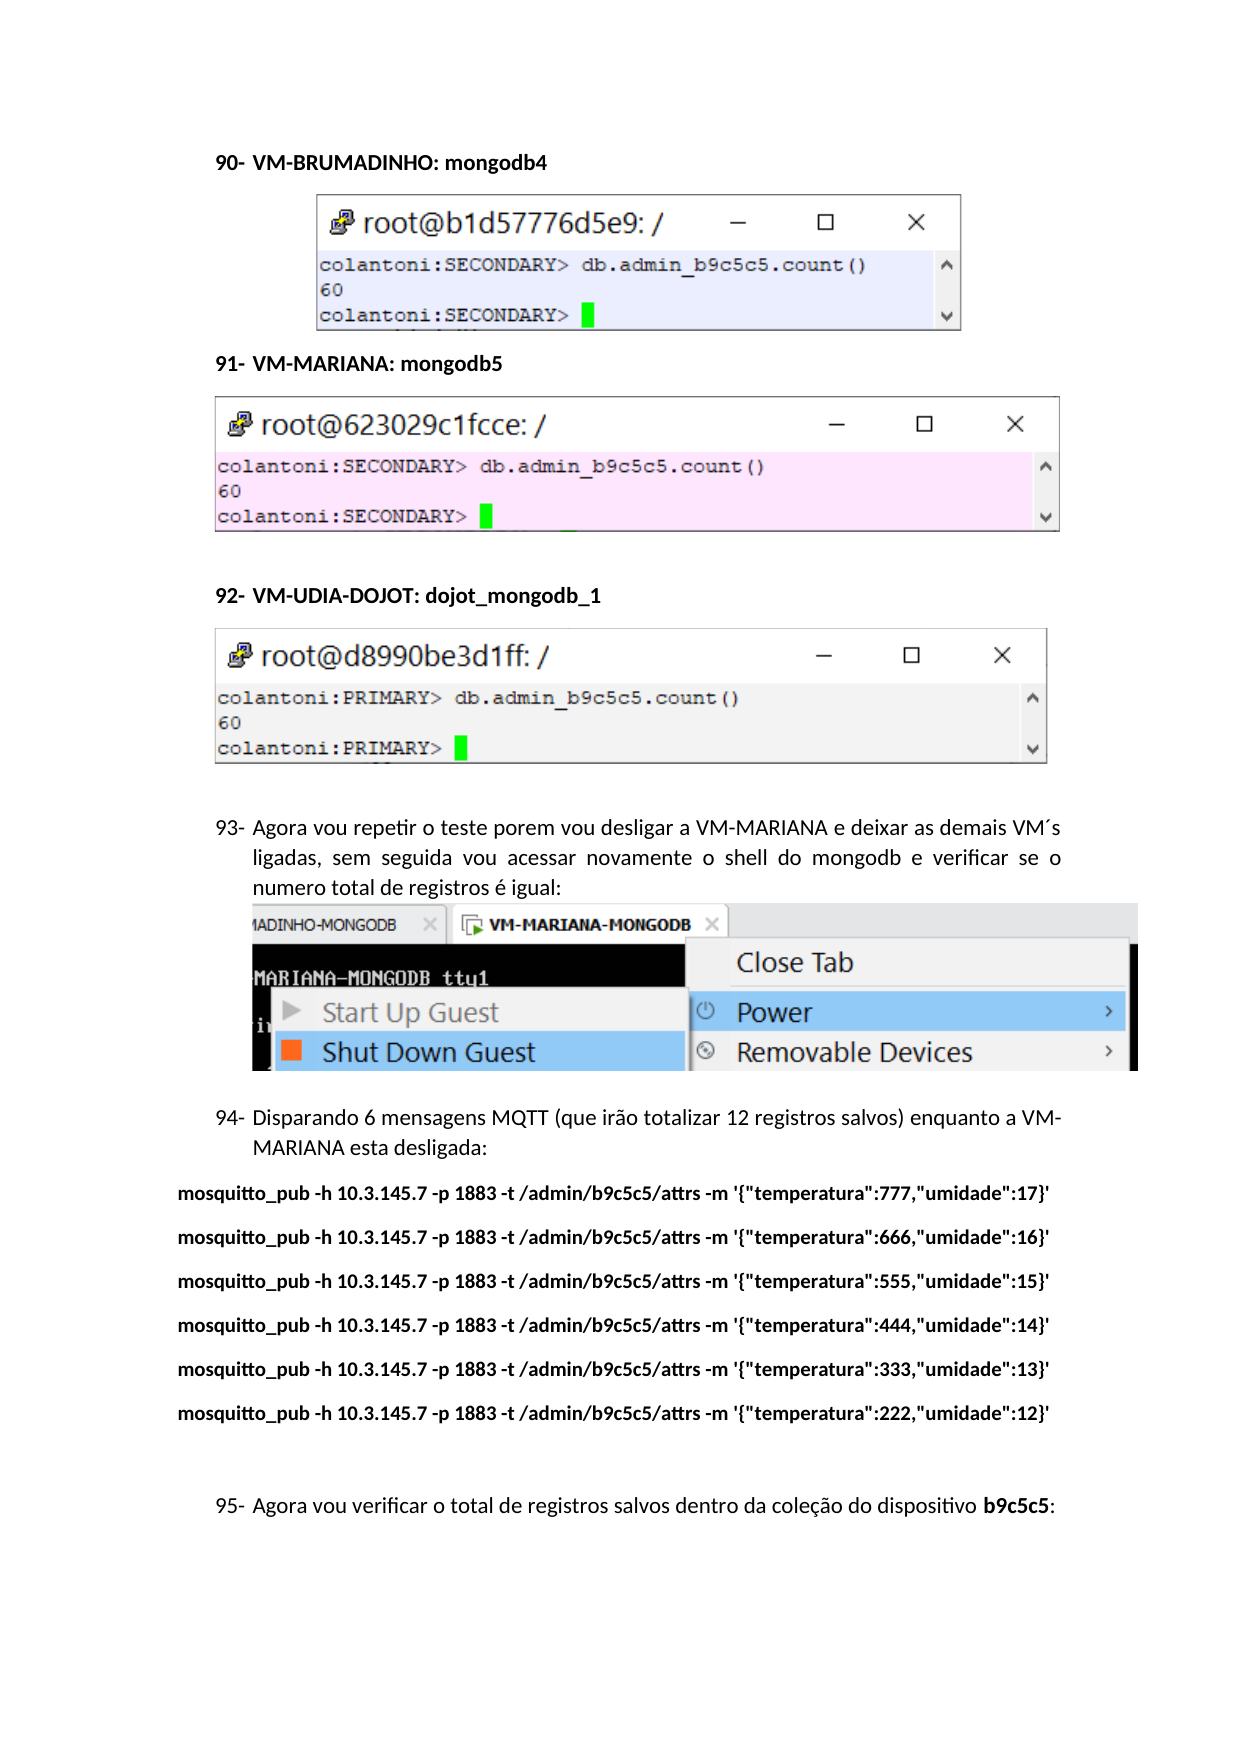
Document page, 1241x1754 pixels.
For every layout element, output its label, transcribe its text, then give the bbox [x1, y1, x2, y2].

list VM-MARIANA: mongodb5 [215, 349, 1063, 377]
picture [252, 903, 1138, 1071]
picture [316, 194, 962, 331]
picture [214, 628, 1048, 764]
list VM-UDIA-DOJOT: dojot_mongodb_1 [215, 581, 1063, 609]
text mosquitto_pub -h 10.3.145.7 -p 1883 -t /admin/b9c5c5/attrs -m '{"temperatura":333,"umidade":13}' [177, 1357, 1063, 1382]
text mosquitto_pub -h 10.3.145.7 -p 1883 -t /admin/b9c5c5/attrs -m '{"temperatura":555,"umidade":15}' [177, 1268, 1063, 1294]
list Agora vou verificar o total de registros salvos dentro da coleção do dispositivo b9c5c5: [215, 1492, 1063, 1519]
list Agora vou repetir o teste porem vou desligar a VM-MARIANA e deixar as demais VM´s ligadas, sem seguida vou acessar novamente o shell do mongodb e verificar se o numero total de registros é igual: [215, 813, 1063, 901]
text mosquitto_pub -h 10.3.145.7 -p 1883 -t /admin/b9c5c5/attrs -m '{"temperatura":444,"umidade":14}' [177, 1312, 1063, 1338]
list VM-BRUMADINHO: mongodb4 [215, 148, 1063, 176]
text mosquitto_pub -h 10.3.145.7 -p 1883 -t /admin/b9c5c5/attrs -m '{"temperatura":777,"umidade":17}' [177, 1180, 1063, 1206]
list Disparando 6 mensagens MQTT (que irão totalizar 12 registros salvos) enquanto a VM-MARIANA esta desligada: [215, 1103, 1063, 1161]
text mosquitto_pub -h 10.3.145.7 -p 1883 -t /admin/b9c5c5/attrs -m '{"temperatura":666,"umidade":16}' [177, 1224, 1063, 1250]
picture [214, 396, 1060, 532]
text mosquitto_pub -h 10.3.145.7 -p 1883 -t /admin/b9c5c5/attrs -m '{"temperatura":222,"umidade":12}' [177, 1401, 1063, 1426]
